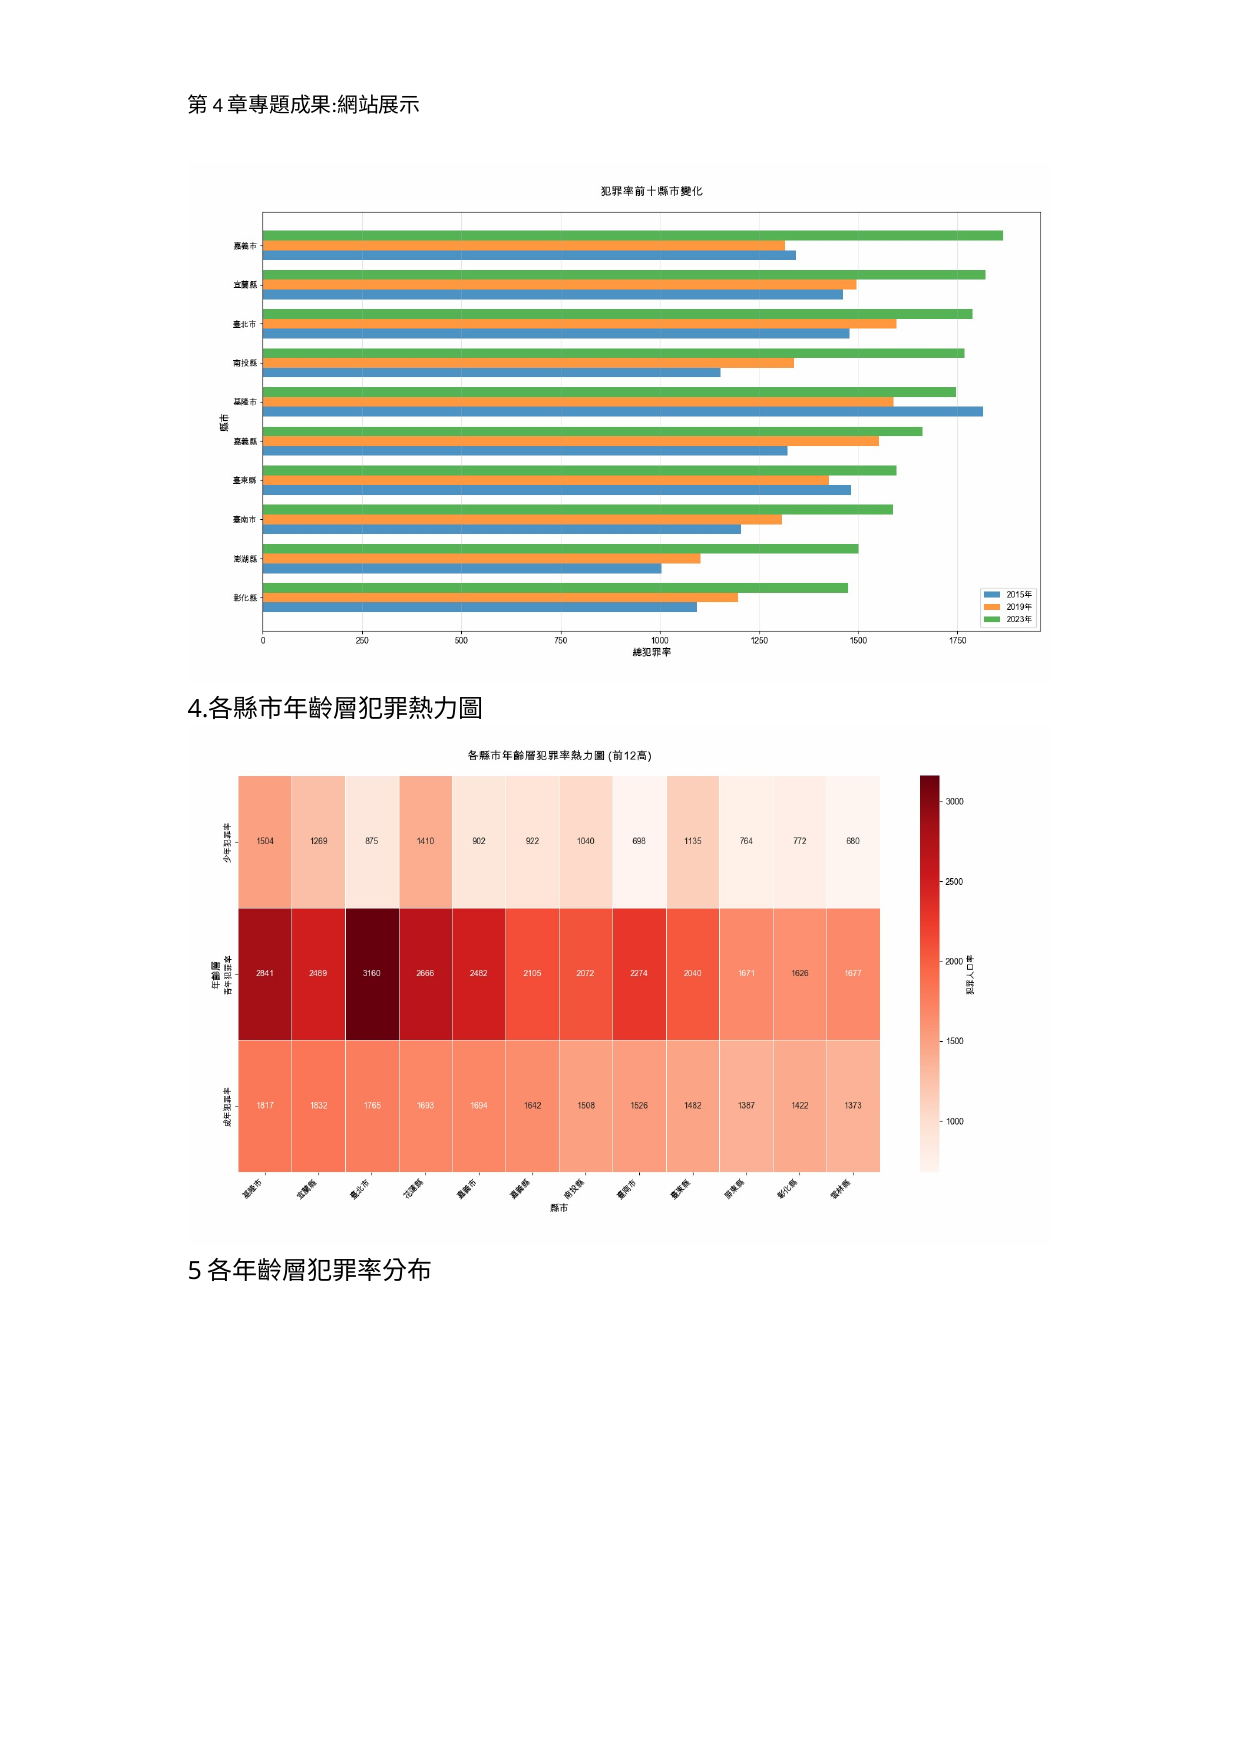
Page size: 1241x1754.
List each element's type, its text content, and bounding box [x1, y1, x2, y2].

picture [187, 162, 1053, 682]
text 4.各縣市年齡層犯罪熱力圖 [187, 687, 1053, 725]
text 5各年齡層犯罪率分布 [187, 1250, 1053, 1287]
picture [187, 725, 1053, 1245]
